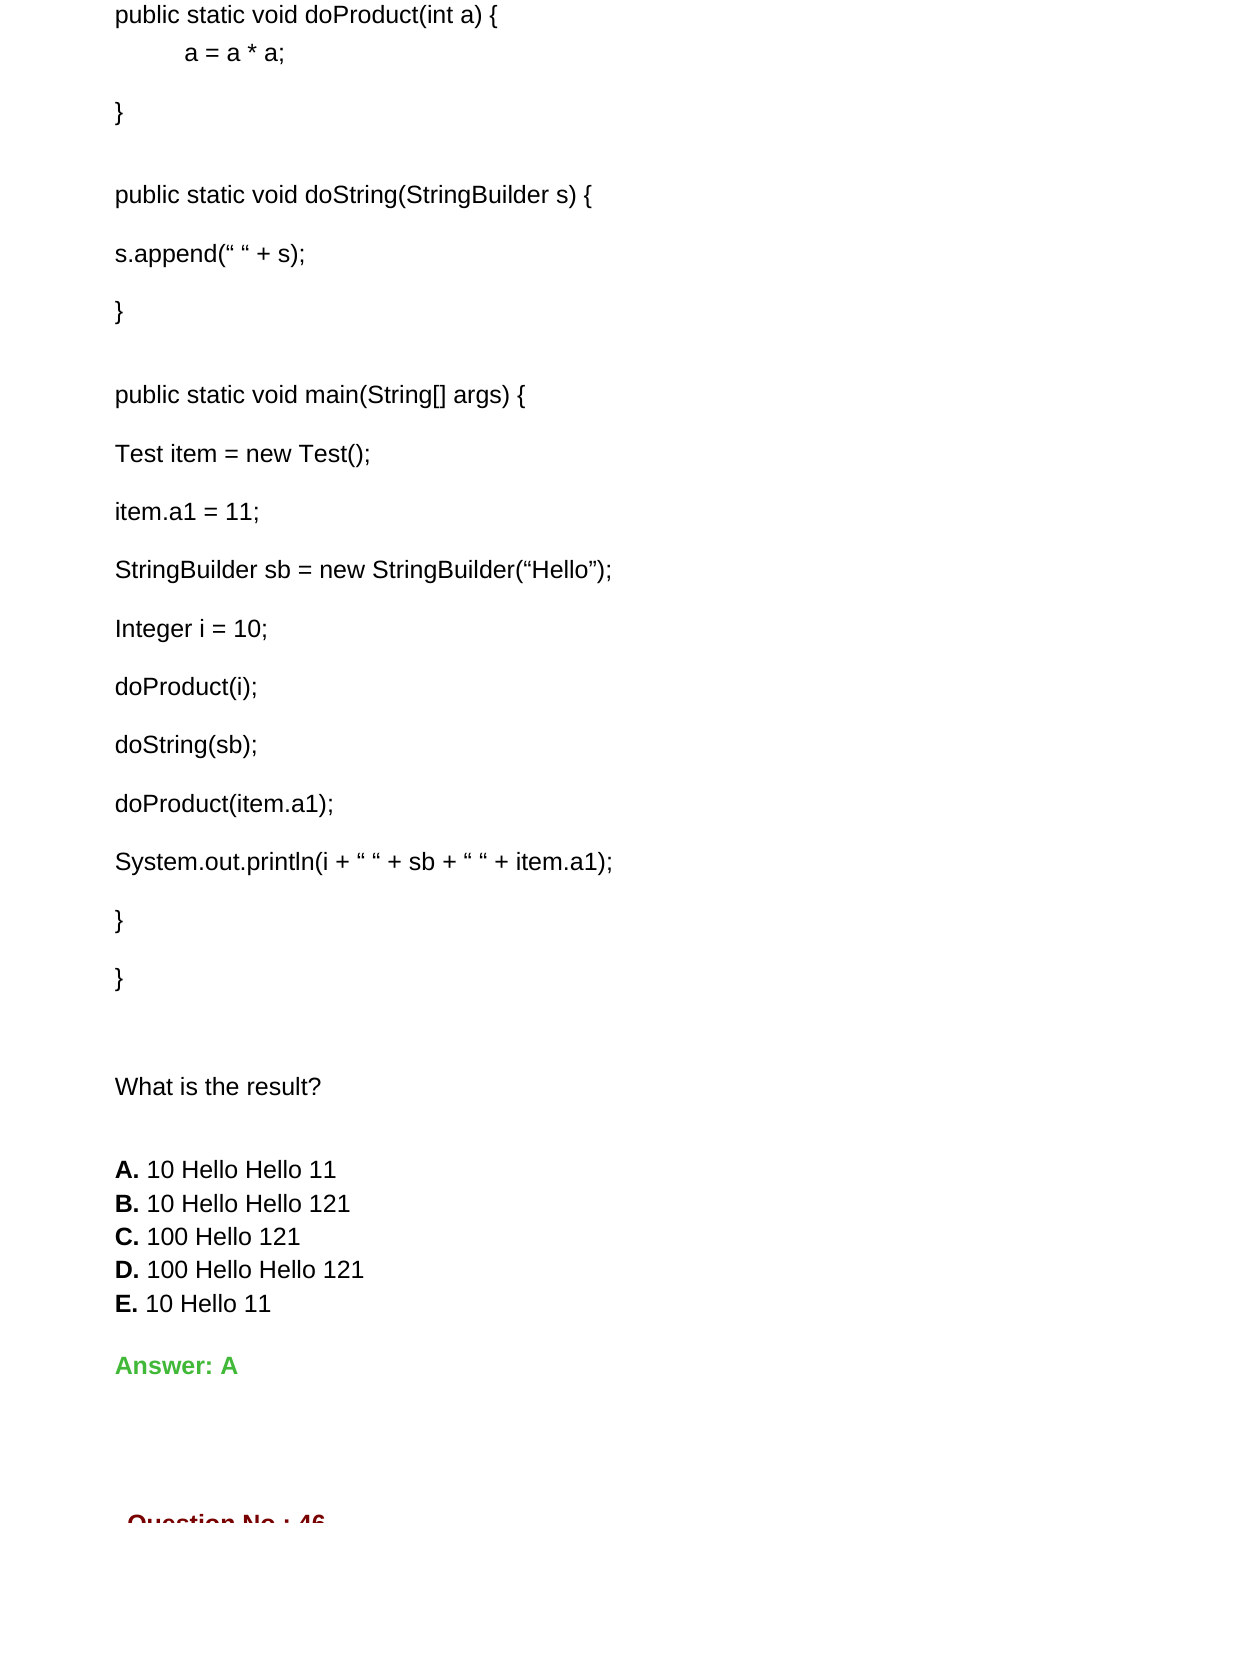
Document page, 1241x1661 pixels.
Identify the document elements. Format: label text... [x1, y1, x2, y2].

text Integer i = 10; [114, 614, 615, 642]
subtitle Answer: A [114, 1351, 1240, 1380]
list 10 Hello Hello 121 [114, 1189, 1240, 1218]
list 10 Hello Hello 11 [114, 1155, 1240, 1184]
list 100 Hello 121 [114, 1222, 1240, 1251]
text } [114, 97, 1240, 126]
text public static void main(String[] args) { Test item = new Test(); [114, 380, 529, 467]
text } [114, 963, 1240, 992]
text System.out.println(i + “ “ + sb + “ “ + item.a1); [114, 847, 1240, 876]
text public static void doString(StringBuilder s) { s.append(“ “ + s); [114, 180, 595, 267]
list 100 Hello Hello 121 [114, 1256, 1240, 1284]
text What is the result? [114, 1072, 1240, 1101]
text } [114, 297, 1240, 326]
text a = a * a; [114, 38, 782, 67]
text public static void doProduct(int a) { [114, 0, 1240, 29]
text } [114, 905, 1240, 934]
text doProduct(i); doString(sb); doProduct(item.a1); [114, 672, 337, 817]
text item.a1 = 11; [114, 497, 1240, 526]
text StringBuilder sb = new StringBuilder(“Hello”); [114, 555, 615, 584]
list 10 Hello 11 [114, 1289, 1240, 1318]
